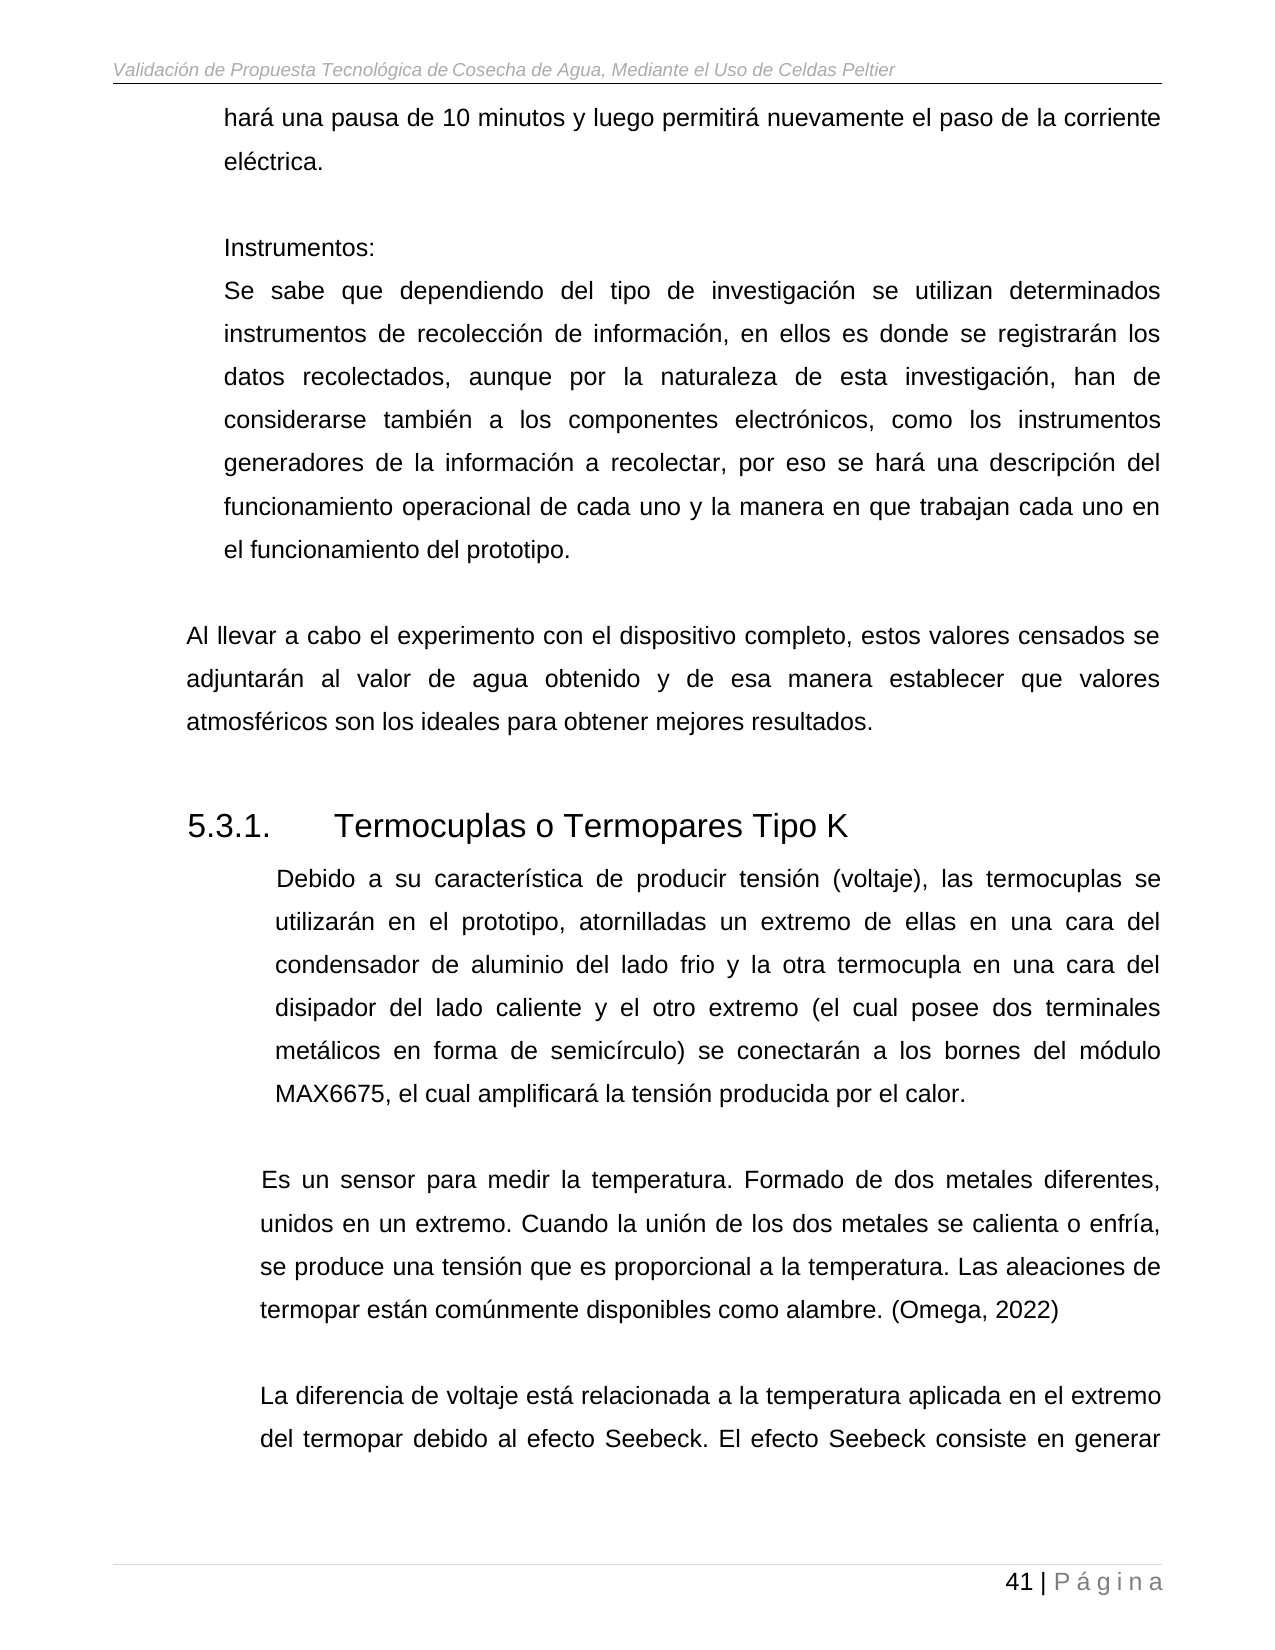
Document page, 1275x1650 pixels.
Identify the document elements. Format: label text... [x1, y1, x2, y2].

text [260, 1381, 1162, 1453]
subtitle Termocuplas o Termopares Tipo K [187, 806, 1162, 844]
text Al llevar a cabo el experimento con el dispositivo completo, estos valores censados se adjuntarán al valor de agua obtenido y de esa manera establecer que valores atmosféricos son los ideales para obtener mejores resultados. [186, 621, 1162, 736]
text Instrumentos: [224, 233, 1162, 262]
text Debido a su característica de producir tensión (voltaje), las termocuplas se utilizarán en el prototipo, atornilladas un extremo de ellas en una cara del condensador de aluminio del lado frio y la otra termocupla en una cara del disipador del lado caliente y el otro extremo (el cual posee dos terminales metálicos en forma de semicírculo) se conectarán a los bornes del módulo MAX6675, el cual amplificará la tensión producida por el calor. [275, 863, 1162, 1108]
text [224, 103, 1162, 175]
text Se sabe que dependiendo del tipo de investigación se utilizan determinados instrumentos de recolección de información, en ellos es donde se registrarán los datos recolectados, aunque por la naturaleza de esta investigación, han de considerarse también a los componentes electrónicos, como los instrumentos generadores de la información a recolectar, por eso se hará una descripción del funcionamiento operacional de cada uno y la manera en que trabajan cada uno en el funcionamiento del prototipo. [224, 276, 1162, 563]
text Es un sensor para medir la temperatura. Formado de dos metales diferentes, unidos en un extremo. Cuando la unión de los dos metales se calienta o enfría, se produce una tensión que es proporcional a la temperatura. Las aleaciones de termopar están comúnmente disponibles como alambre. [260, 1165, 1162, 1323]
